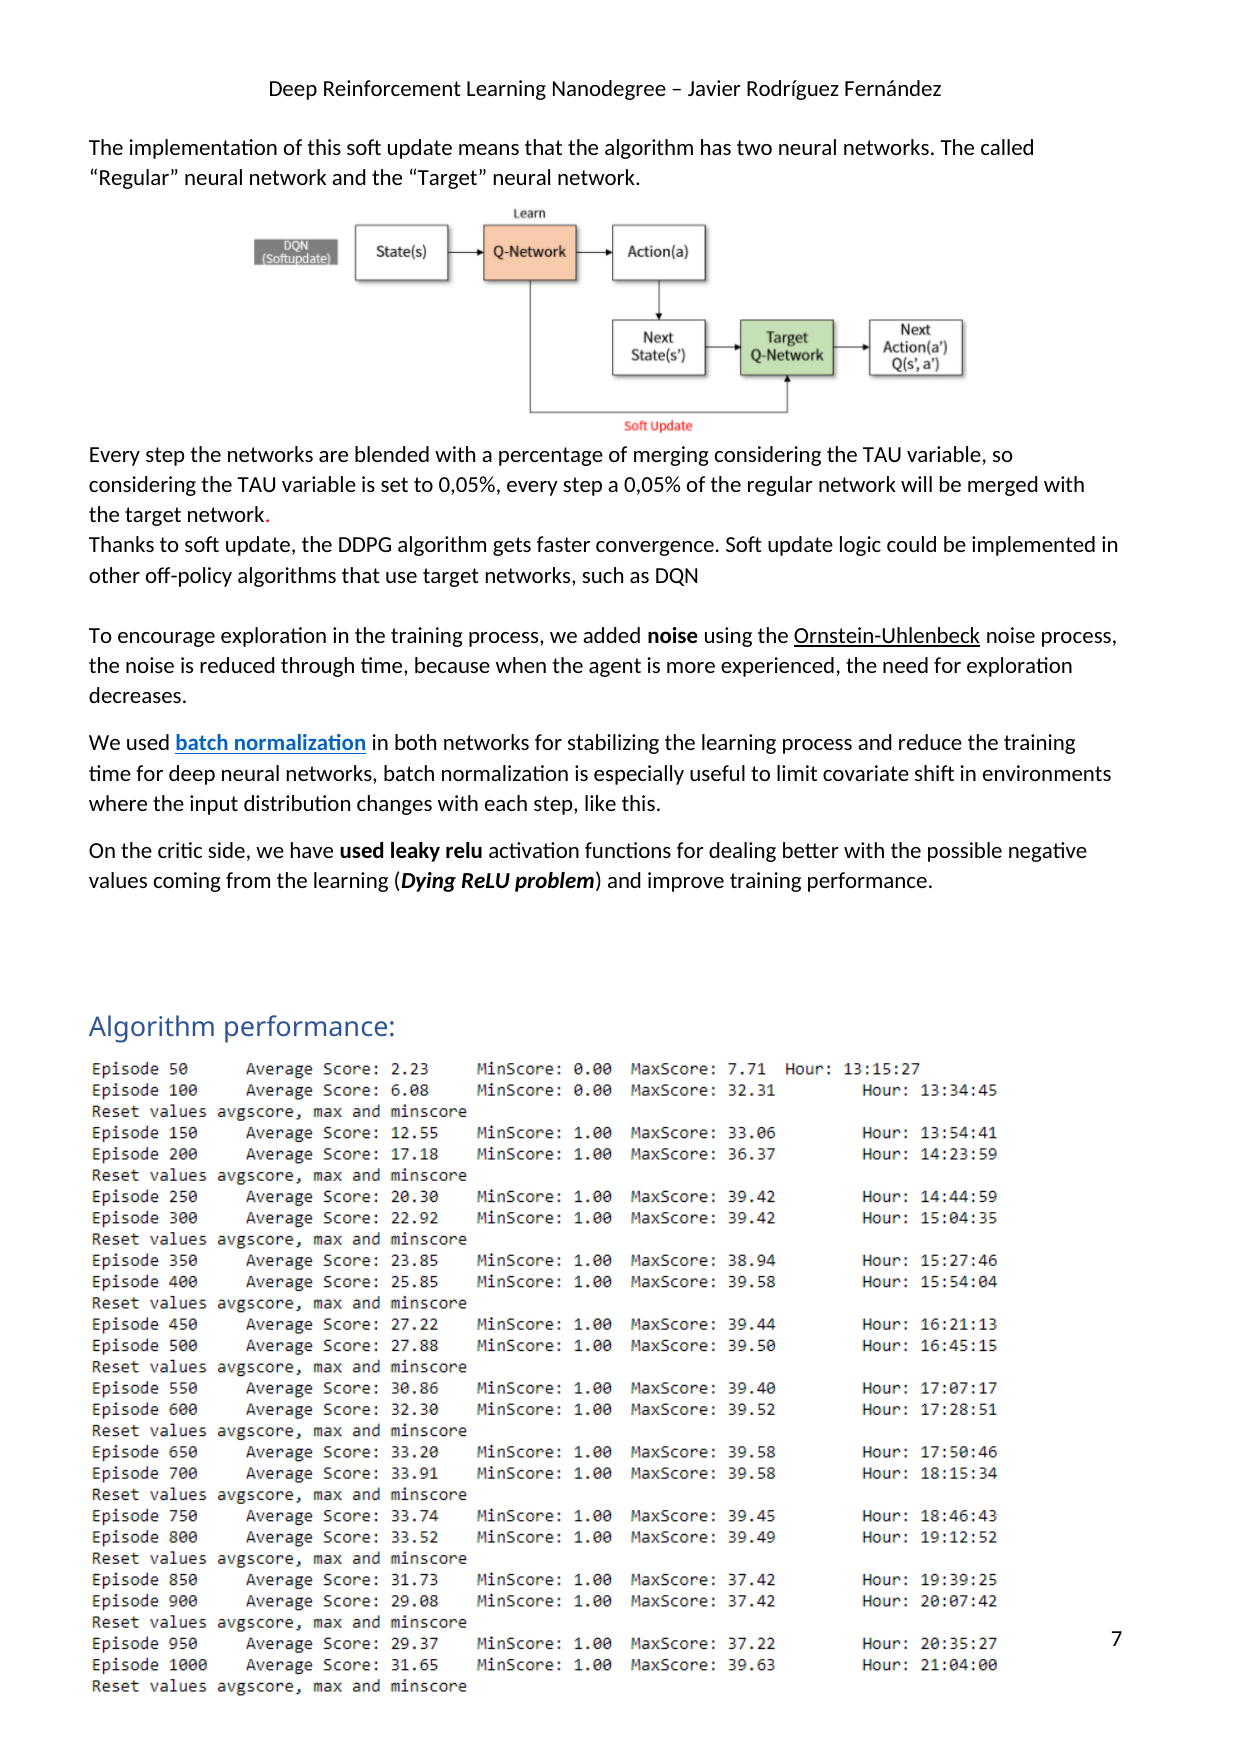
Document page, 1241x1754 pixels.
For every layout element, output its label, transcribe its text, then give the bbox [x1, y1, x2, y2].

text The implementation of this soft update means that the algorithm has two neural networks. The called “Regular” neural network and the “Target” neural network. [89, 133, 1122, 191]
subtitle Algorithm performance: [89, 1008, 1122, 1044]
text Every step the networks are blended with a percentage of merging considering the TAU variable, so considering the TAU variable is set to 0,05%, every step a 0,05% of the regular network will be merged with the target network. [89, 440, 1122, 528]
text Thanks to soft update, the DDPG algorithm gets faster convergence. Soft update logic could be implemented in other off-policy algorithms that use target networks, such as DQN [89, 531, 1122, 589]
text To encourage exploration in the training process, we added noise using the Ornstein-Uhlenbeck noise process, the noise is reduced through time, because when the agent is more experienced, the need for exploration decreases. [89, 621, 1122, 710]
picture [243, 193, 968, 438]
text On the critic side, we have used leaky relu activation functions for dealing better with the possible negative values coming from the learning (Dying ReLU problem) and improve training performance. [89, 836, 1122, 894]
picture [88, 1057, 1038, 1713]
text We used batch normalization in both networks for stabilizing the learning process and reduce the training time for deep neural networks, batch normalization is especially useful to limit covariate shift in environments where the input distribution changes with each step, like this. [89, 728, 1122, 817]
